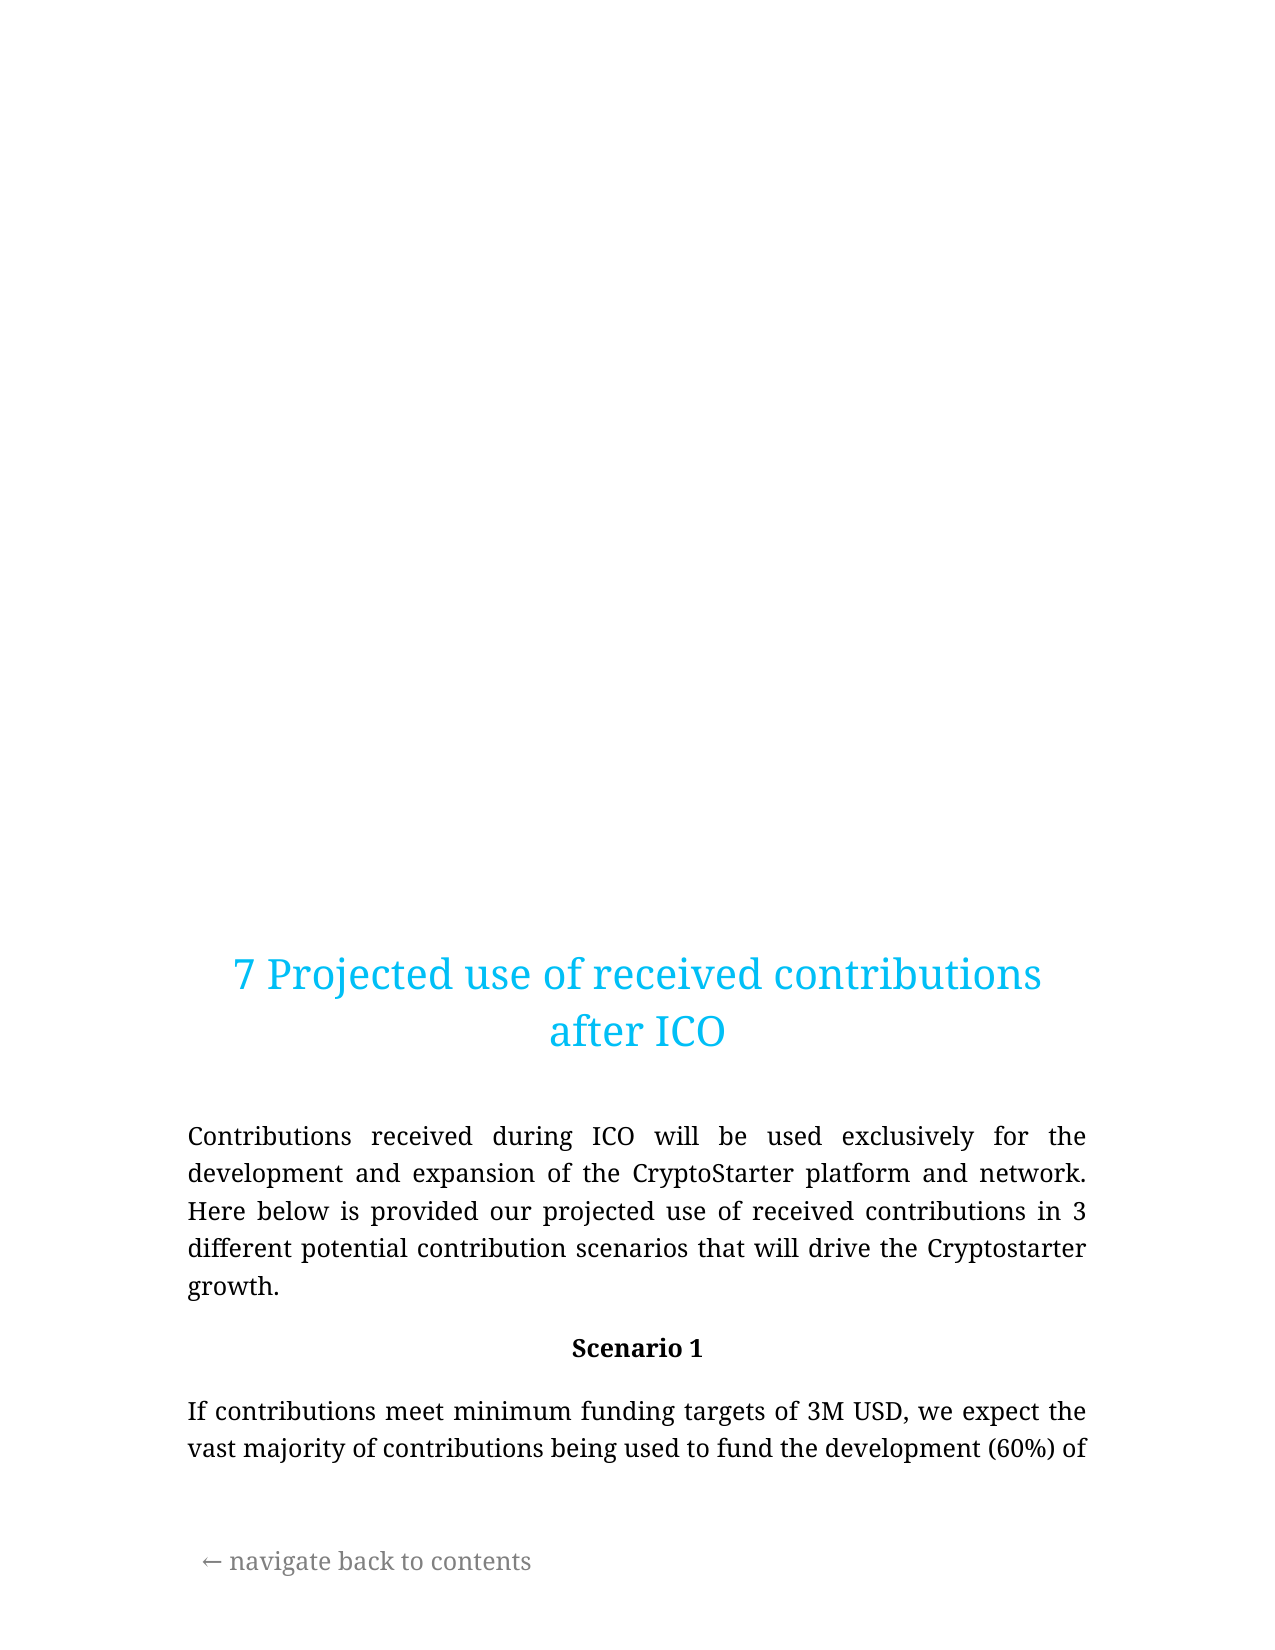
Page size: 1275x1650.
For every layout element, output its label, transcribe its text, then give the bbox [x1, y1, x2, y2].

text Contributions received during ICO will be used exclusively for the development and expansion of the CryptoStarter platform and network. Here below is provided our projected use of received contributions in 3 different potential contribution scenarios that will drive the Cryptostarter growth. [187, 1115, 1087, 1303]
text 7 Projected use of received contributions after ICO [187, 945, 1087, 1058]
text Scenario 1 [187, 1328, 1087, 1365]
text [187, 1390, 1087, 1465]
